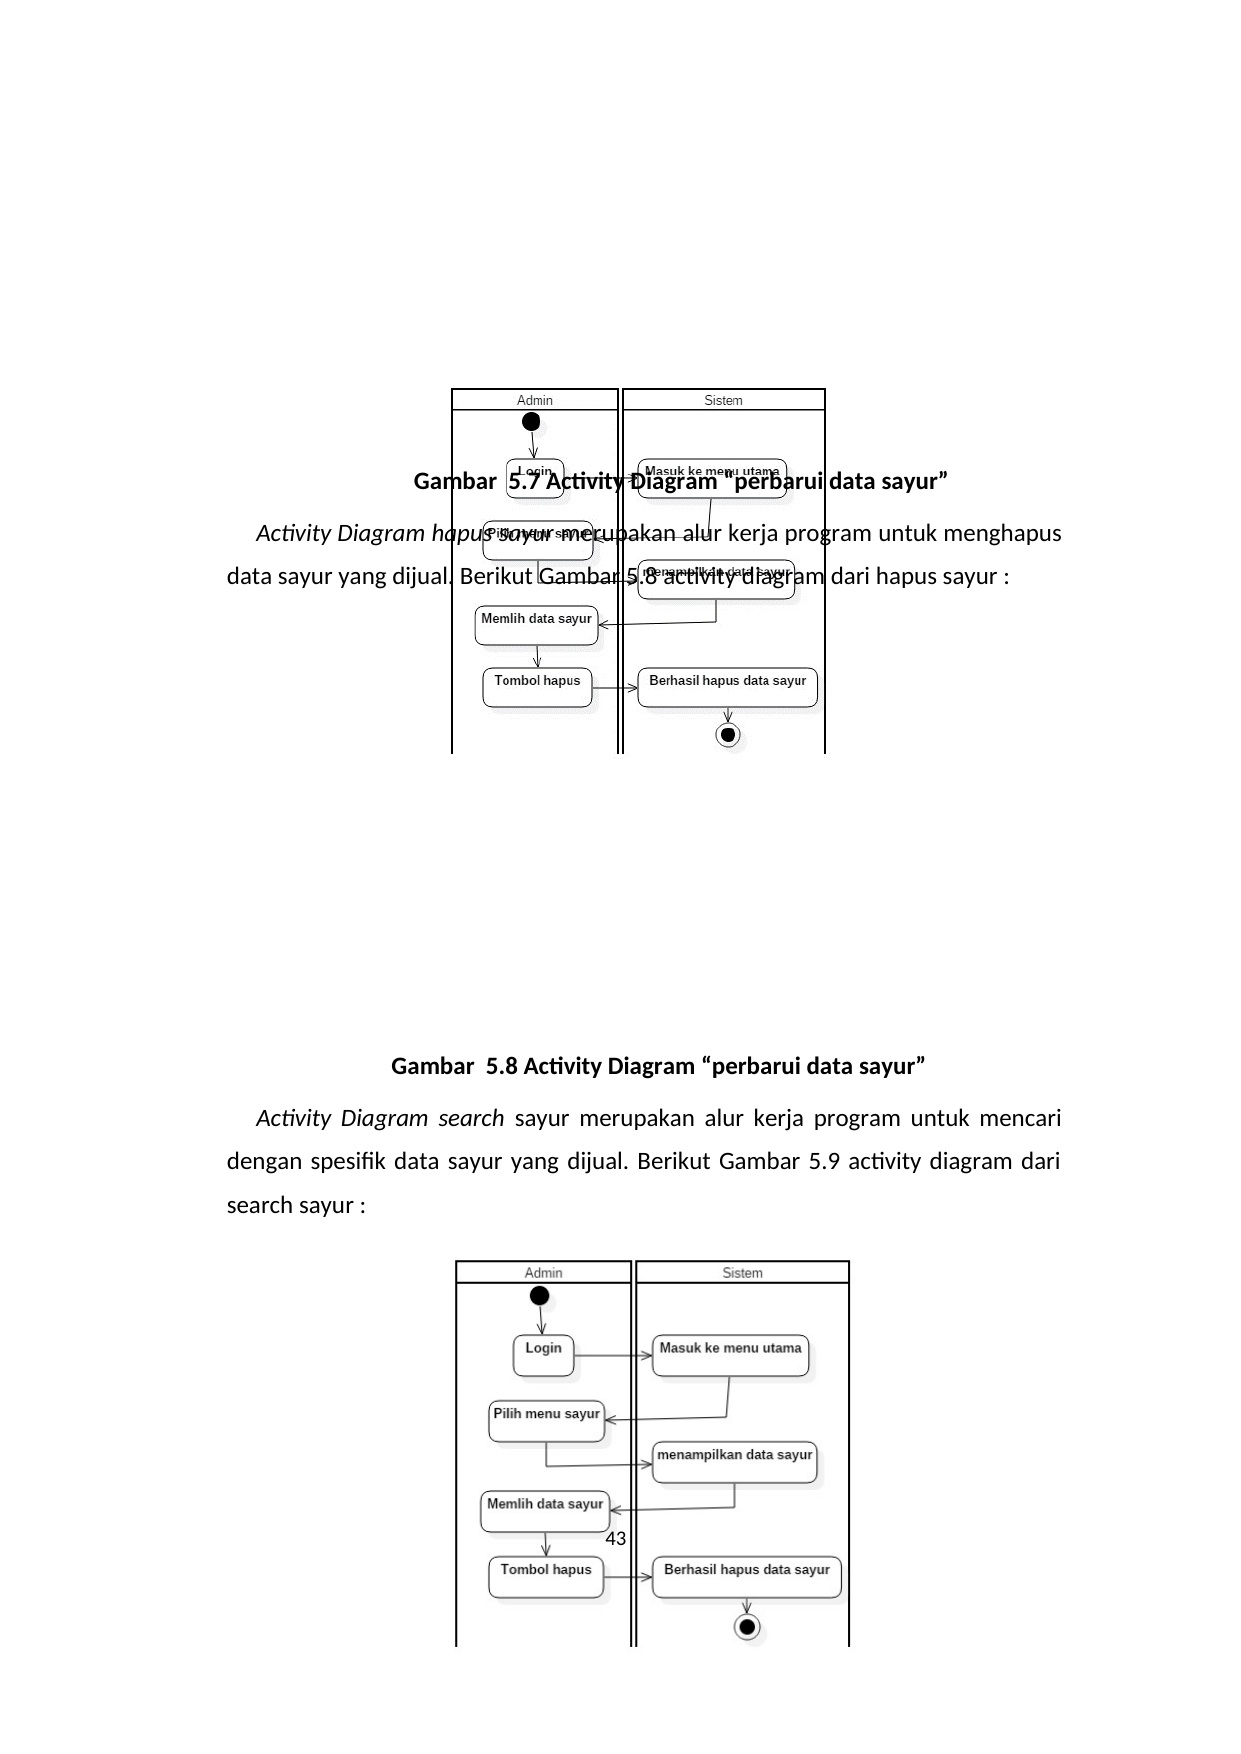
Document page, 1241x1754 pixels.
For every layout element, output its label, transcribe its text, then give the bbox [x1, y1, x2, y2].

subtitle Gambar 5.7 Activity Diagram “perbarui data sayur” [226, 465, 1092, 496]
picture [446, 1251, 890, 1688]
picture [442, 379, 863, 465]
text Activity Diagram search sayur merupakan alur kerja program untuk mencari dengan spesifik data sayur yang dijual. Berikut Gambar 5.9 activity diagram dari search sayur : [227, 1102, 1062, 1219]
picture [442, 496, 863, 517]
picture [442, 591, 863, 792]
subtitle Gambar 5.8 Activity Diagram “perbarui data sayur” [226, 1050, 1092, 1081]
text Activity Diagram hapus sayur merupakan alur kerja program untuk menghapus data sayur yang dijual. Berikut Gambar 5.8 activity diagram dari hapus sayur : [227, 517, 1062, 591]
